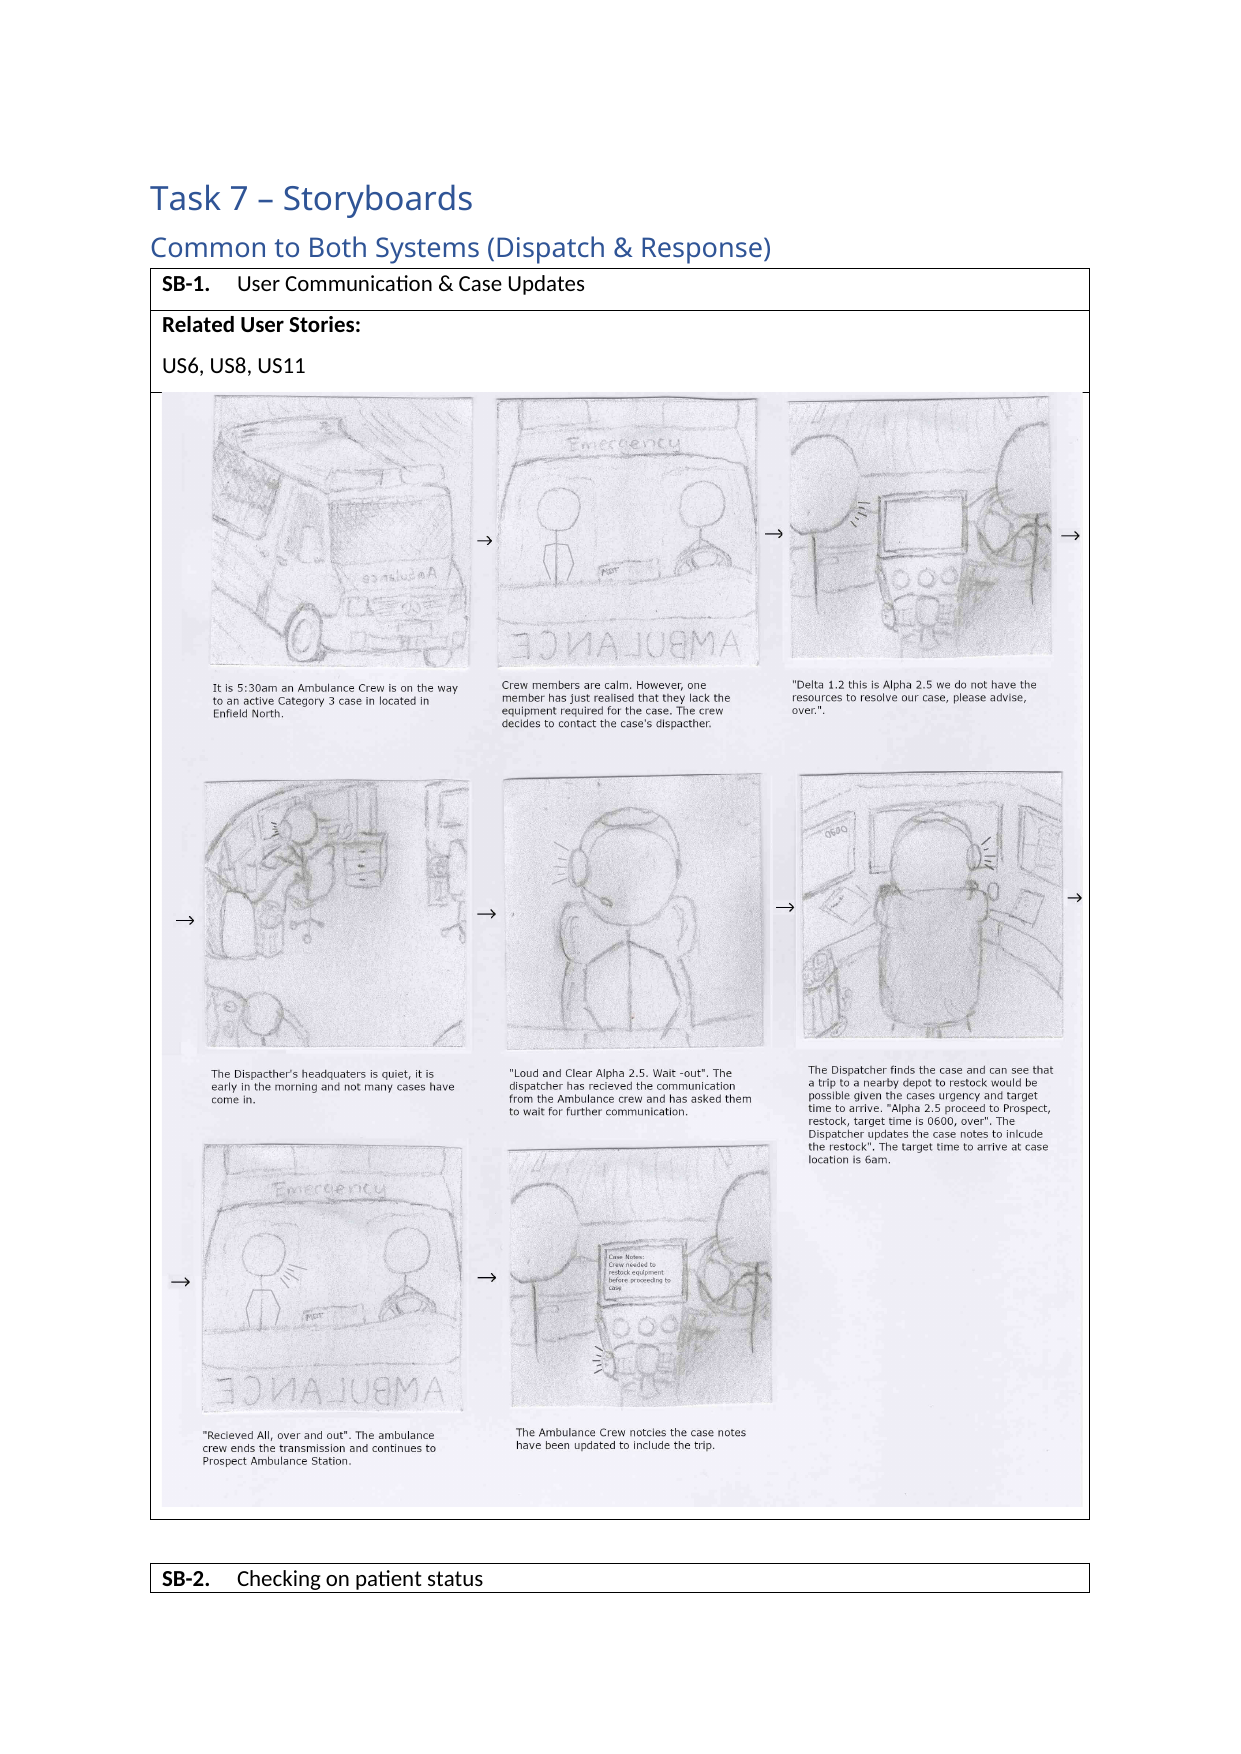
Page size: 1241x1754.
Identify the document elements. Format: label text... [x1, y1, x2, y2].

table_cell [151, 393, 1089, 1519]
picture [161, 392, 1083, 1507]
table_header SB-1. User Communication & Case Updates [151, 269, 1089, 309]
subtitle Task 7 – Storyboards [150, 175, 1090, 220]
table_cell Related User Stories: US6, US8, US11 [151, 311, 1089, 392]
subtitle Common to Both Systems (Dispatch & Response) [150, 228, 1090, 265]
table_header SB-2. Checking on patient status [151, 1564, 1089, 1592]
